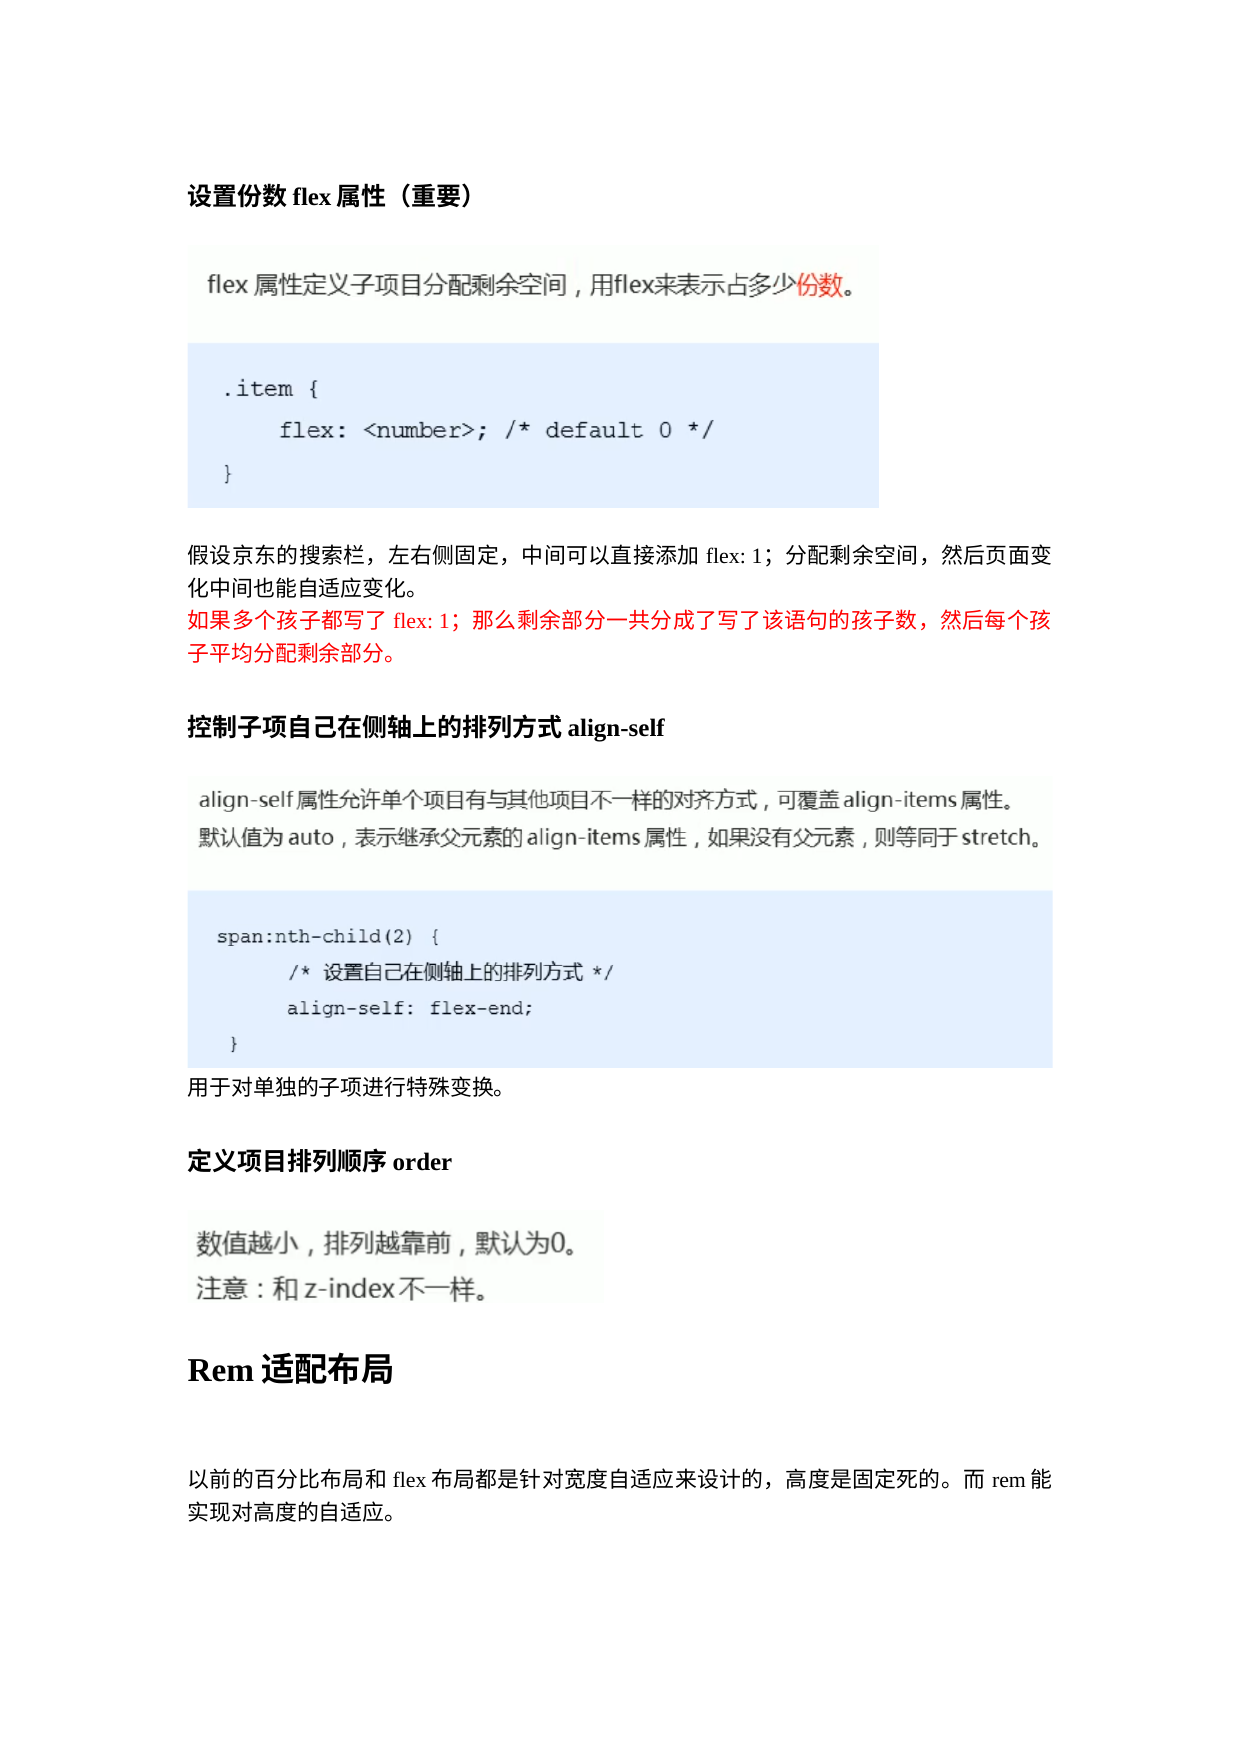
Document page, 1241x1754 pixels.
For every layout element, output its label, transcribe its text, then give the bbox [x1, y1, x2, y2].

text 假设京东的搜索栏，左右侧固定，中间可以直接添加flex: 1；分配剩余空间，然后页面变化中间也能自适应变化。 [187, 538, 1053, 603]
subtitle 定义项目排列顺序order [187, 1127, 1053, 1192]
text 以前的百分比布局和flex布局都是针对宽度自适应来设计的，高度是固定死的。而rem能实现对高度的自适应。 [187, 1462, 1053, 1527]
subtitle 设置份数flex属性（重要） [187, 162, 1053, 227]
picture [187, 1210, 604, 1303]
text 如果多个孩子都写了flex: 1；那么剩余部分一共分成了写了该语句的孩子数，然后每个孩子平均分配剩余部分。 [187, 603, 1053, 668]
text 用于对单独的子项进行特殊变换。 [187, 1069, 1053, 1102]
subtitle 控制子项自己在侧轴上的排列方式align-self [187, 693, 1053, 758]
picture [187, 245, 879, 508]
picture [187, 776, 1053, 1068]
subtitle Rem适配布局 [187, 1335, 1053, 1400]
